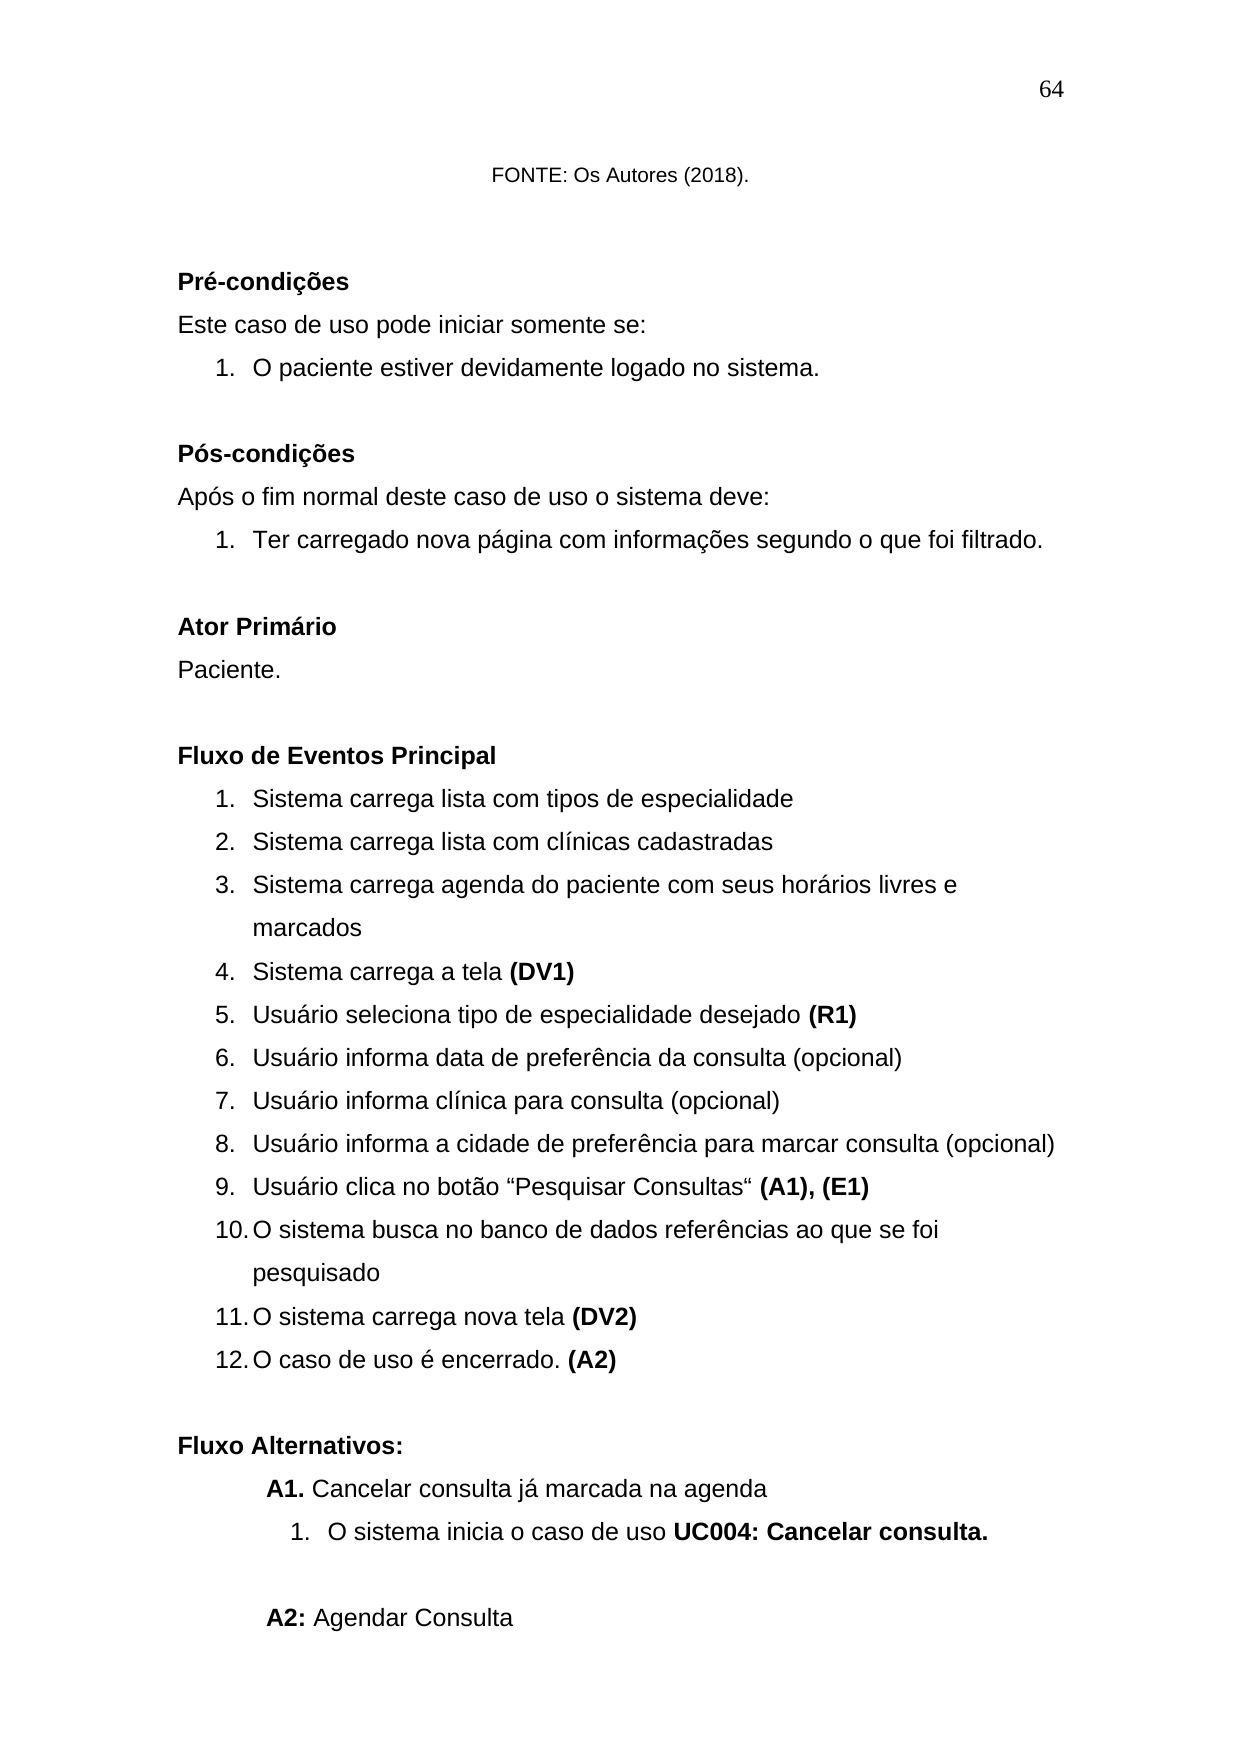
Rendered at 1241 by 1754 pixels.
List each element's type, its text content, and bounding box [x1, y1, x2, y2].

list O sistema busca no banco de dados referências ao que se foi pesquisado [215, 1215, 1064, 1287]
text Paciente. [177, 655, 1064, 683]
text A2: Agendar Consulta [177, 1603, 1064, 1632]
list Usuário informa data de preferência da consulta (opcional) [215, 1043, 1064, 1072]
text A1. Cancelar consulta já marcada na agenda [177, 1474, 1064, 1503]
text Ator Primário [177, 612, 1064, 640]
list Sistema carrega lista com clínicas cadastradas [215, 827, 1064, 856]
list Sistema carrega lista com tipos de especialidade [215, 784, 1064, 813]
text Este caso de uso pode iniciar somente se: [177, 310, 1064, 338]
text Pós-condições [177, 439, 1064, 468]
list Usuário clica no botão “Pesquisar Consultas“ (A1), (E1) [215, 1172, 1064, 1201]
list Usuário informa clínica para consulta (opcional) [215, 1086, 1064, 1115]
list O paciente estiver devidamente logado no sistema. [215, 353, 1064, 382]
list Usuário informa a cidade de preferência para marcar consulta (opcional) [215, 1129, 1064, 1158]
list Sistema carrega agenda do paciente com seus horários livres e marcados [215, 870, 1064, 942]
list Ter carregado nova página com informações segundo o que foi filtrado. [215, 525, 1064, 554]
list Usuário seleciona tipo de especialidade desejado (R1) [215, 1000, 1064, 1028]
text Pré-condições [177, 267, 1064, 295]
text Fluxo de Eventos Principal [177, 741, 1064, 770]
text FONTE: Os Autores (2018). [177, 162, 1064, 186]
list O caso de uso é encerrado. (A2) [215, 1345, 1064, 1373]
text Fluxo Alternativos: [177, 1431, 1064, 1460]
list O sistema carrega nova tela (DV2) [215, 1302, 1064, 1330]
list Sistema carrega a tela (DV1) [215, 957, 1064, 985]
list O sistema inicia o caso de uso UC004: Cancelar consulta. [290, 1517, 1064, 1546]
text Após o fim normal deste caso de uso o sistema deve: [177, 482, 1064, 511]
